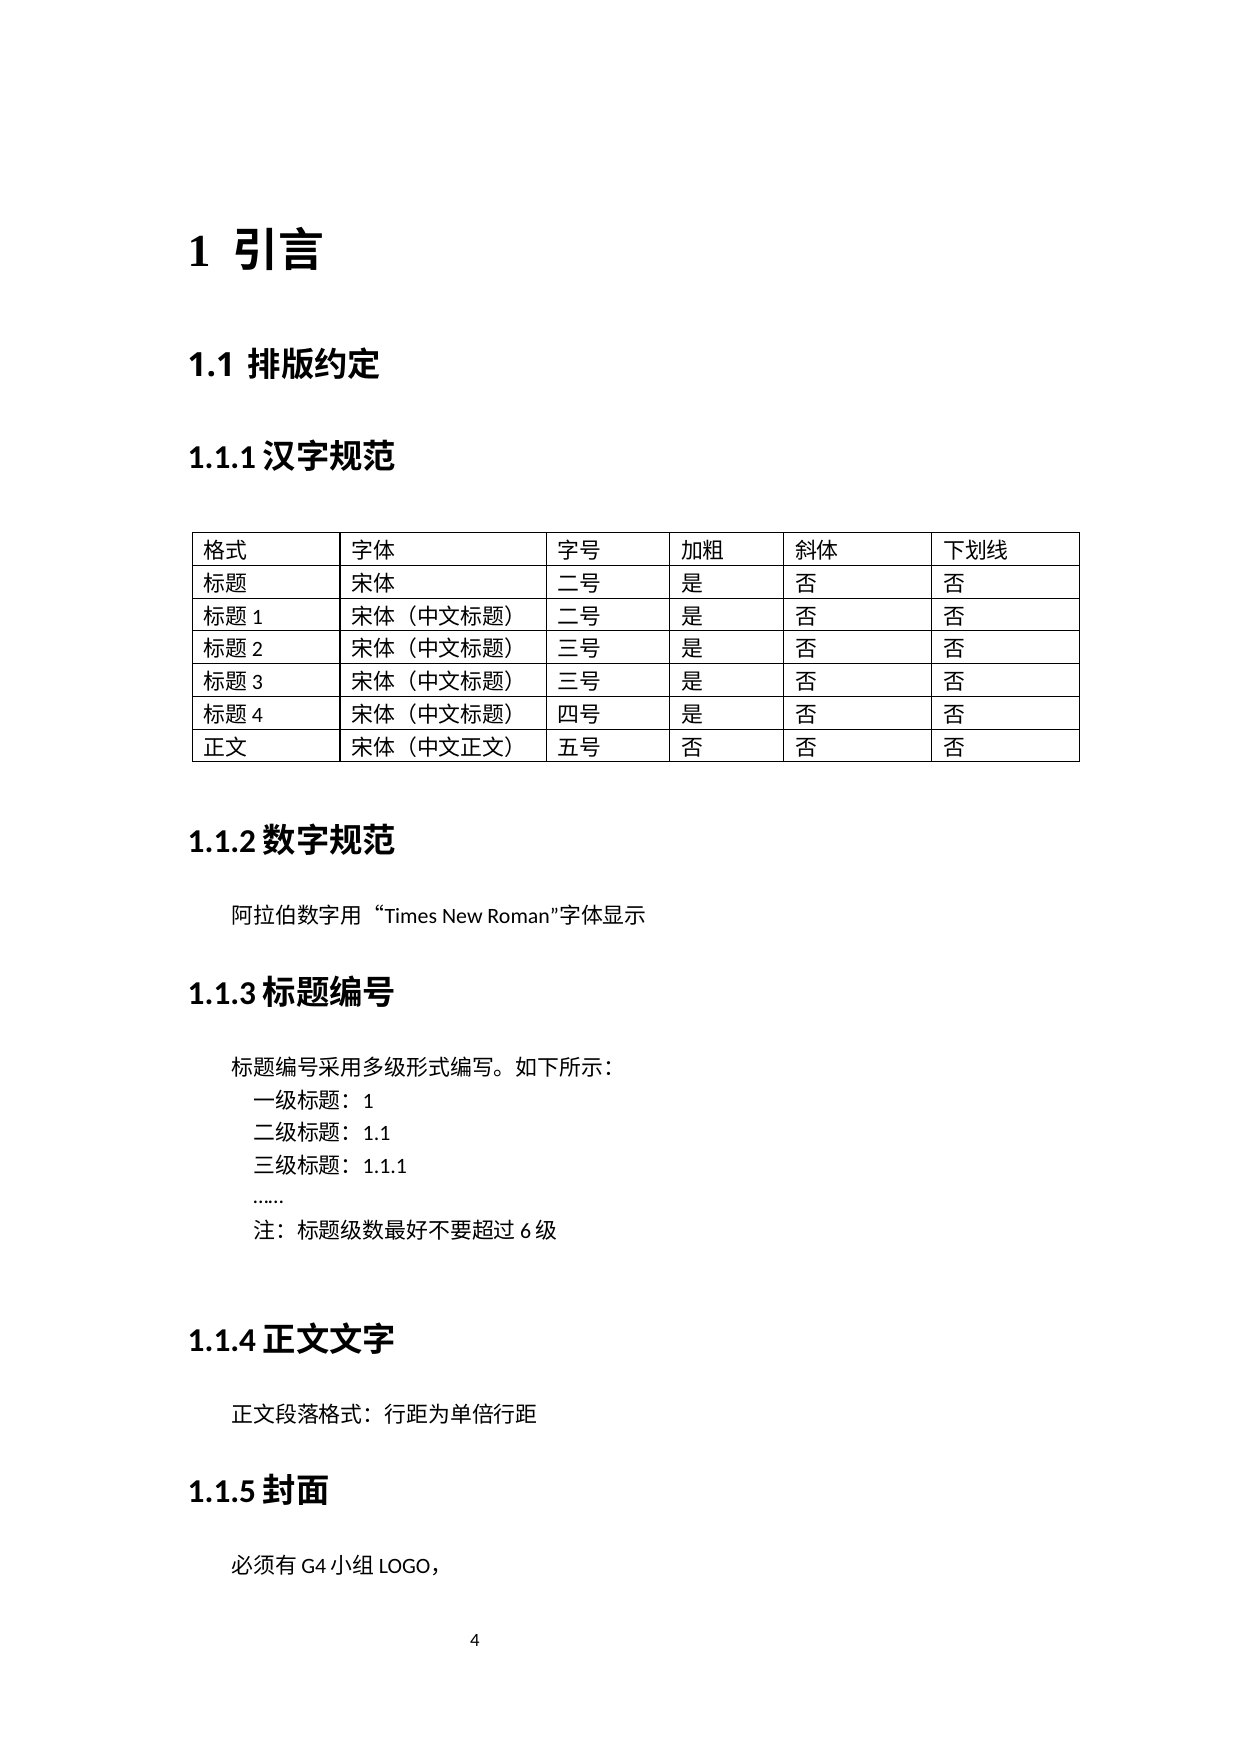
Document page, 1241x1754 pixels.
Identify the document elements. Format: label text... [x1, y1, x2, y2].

text 二级标题：1.1 [187, 1115, 1053, 1147]
table_cell 否 [784, 631, 931, 663]
subtitle 引言 [187, 197, 1053, 295]
table_cell 宋体 [341, 566, 546, 598]
table_cell 三号 [547, 631, 669, 663]
table_cell 正文 [193, 730, 339, 761]
table_cell 是 [670, 664, 783, 696]
table_cell 否 [932, 631, 1079, 663]
table_cell 四号 [547, 697, 669, 728]
table_cell 宋体（中文正文） [341, 730, 546, 761]
table_cell 是 [670, 697, 783, 728]
table_cell 否 [784, 730, 931, 761]
text 一级标题：1 [187, 1082, 1053, 1115]
table_cell 宋体（中文标题） [341, 664, 546, 696]
table_cell 否 [932, 599, 1079, 630]
table_cell 宋体（中文标题） [341, 631, 546, 663]
subtitle 封面 [187, 1456, 1053, 1521]
table_cell 是 [670, 631, 783, 663]
table_cell 否 [932, 566, 1079, 598]
table_cell 宋体（中文标题） [341, 697, 546, 728]
text 注：标题级数最好不要超过6级 [187, 1212, 1053, 1245]
table_cell 否 [784, 566, 931, 598]
table_cell 五号 [547, 730, 669, 761]
text 标题编号采用多级形式编写。如下所示： [187, 1050, 1053, 1082]
table_cell 否 [932, 730, 1079, 761]
subtitle 正文文字 [187, 1304, 1053, 1369]
table_header 加粗 [670, 533, 783, 565]
table_cell 标题2 [193, 631, 339, 663]
table_header 斜体 [784, 533, 931, 565]
text …… [187, 1180, 1053, 1212]
table_cell 否 [784, 599, 931, 630]
table_cell 标题3 [193, 664, 339, 696]
table_cell 三号 [547, 664, 669, 696]
subtitle 数字规范 [187, 513, 1053, 871]
table_cell 是 [670, 599, 783, 630]
subtitle 标题编号 [187, 958, 1053, 1023]
subtitle 汉字规范 [187, 421, 1053, 486]
table_header 格式 [193, 533, 339, 565]
text 正文段落格式：行距为单倍行距 [187, 1396, 1053, 1429]
table_cell 是 [670, 566, 783, 598]
table_cell 否 [932, 697, 1079, 728]
table_header 字体 [341, 533, 546, 565]
text 三级标题：1.1.1 [187, 1147, 1053, 1180]
table_cell 标题4 [193, 697, 339, 728]
text 阿拉伯数字用“Times New Roman”字体显示 [187, 898, 1053, 931]
table_header 字号 [547, 533, 669, 565]
table_cell 宋体（中文标题） [341, 599, 546, 630]
table_cell 二号 [547, 599, 669, 630]
text 必须有G4小组LOGO， [187, 1548, 1053, 1581]
table_cell 标题1 [193, 599, 339, 630]
subtitle 排版约定 [187, 329, 1053, 394]
table_cell 二号 [547, 566, 669, 598]
table_cell 否 [670, 730, 783, 761]
table_cell 否 [784, 697, 931, 728]
table_cell 否 [784, 664, 931, 696]
table_cell 否 [932, 664, 1079, 696]
table_header 下划线 [932, 533, 1079, 565]
table_cell 标题 [193, 566, 339, 598]
